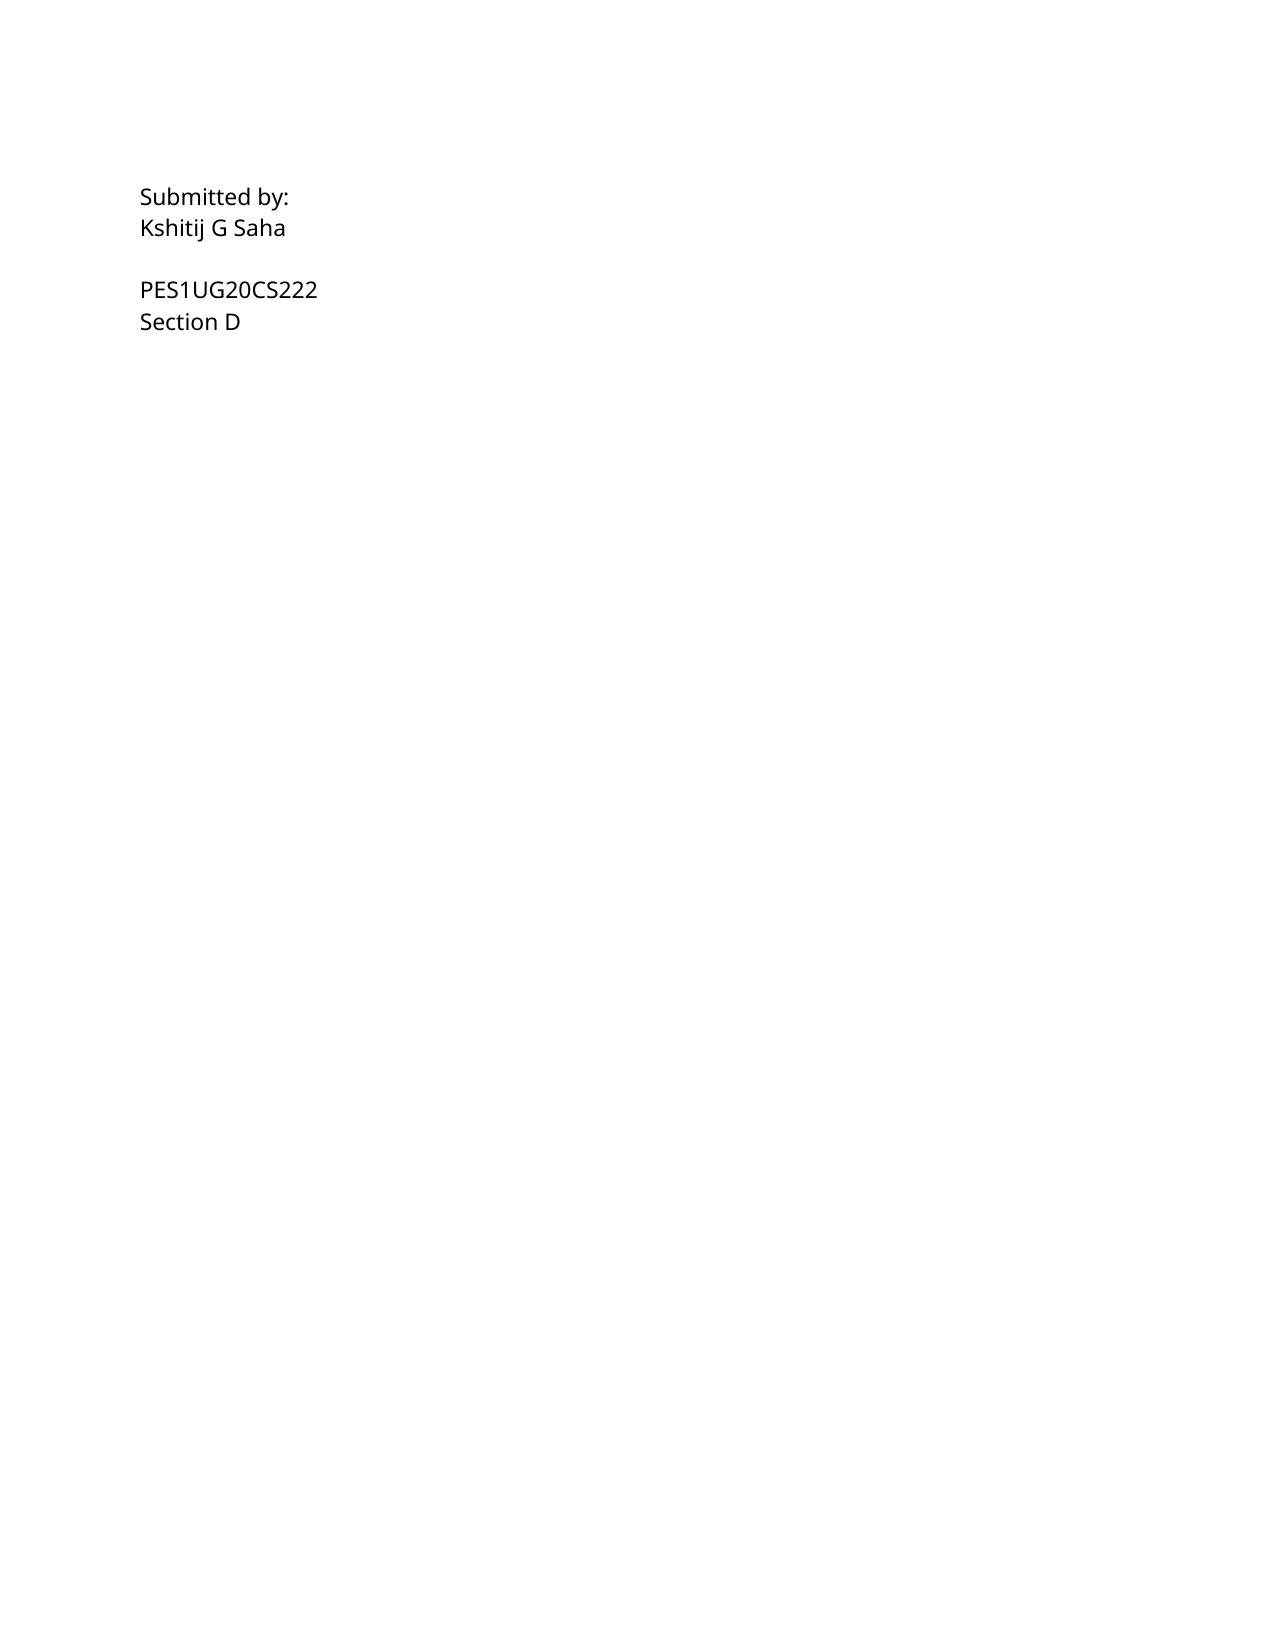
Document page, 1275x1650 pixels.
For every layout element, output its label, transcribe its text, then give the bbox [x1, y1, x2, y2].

text Submitted by: [139, 180, 1125, 212]
text Kshitij G Saha [139, 212, 1125, 243]
text PES1UG20CS222 [139, 274, 1125, 305]
text Section D [139, 305, 1125, 337]
